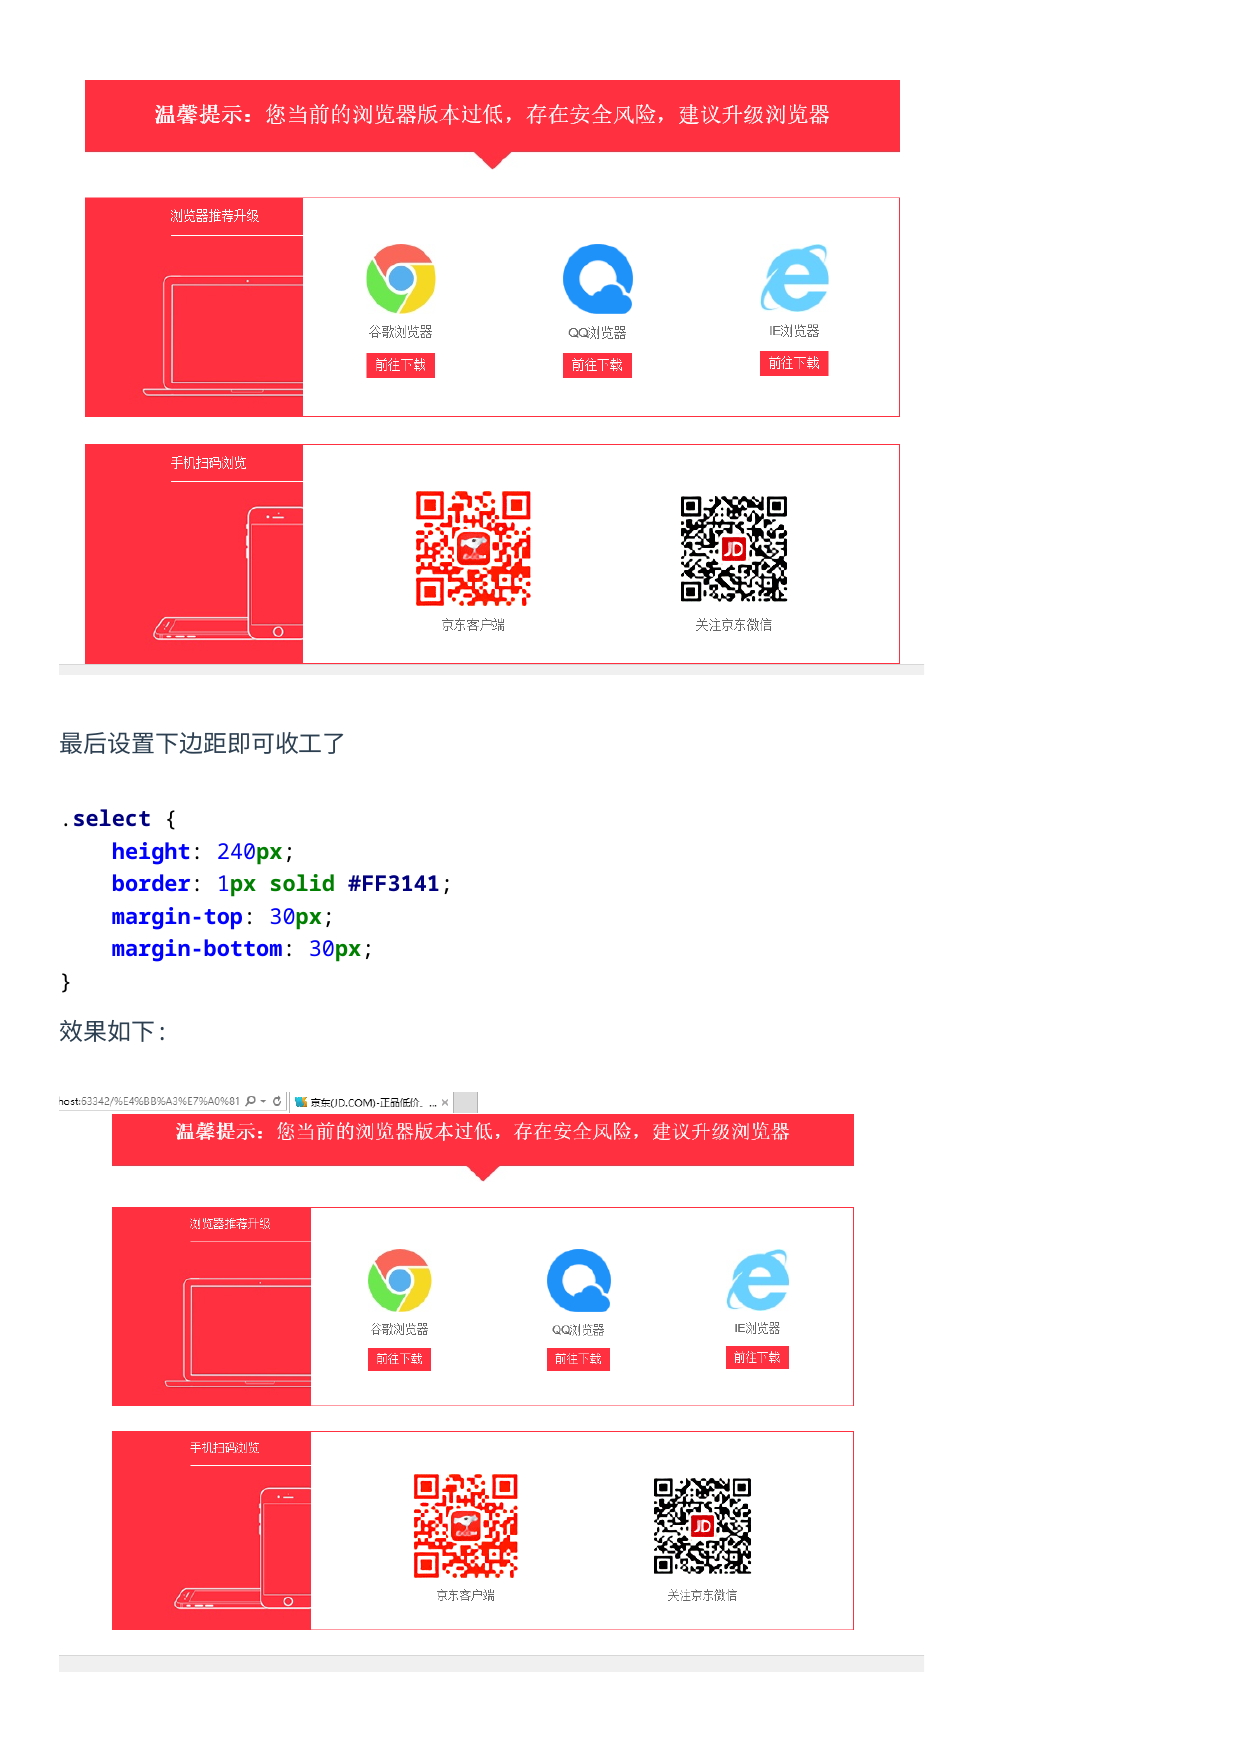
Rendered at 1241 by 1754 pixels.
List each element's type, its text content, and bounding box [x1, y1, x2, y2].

text 效果如下: [59, 997, 1181, 1062]
picture [59, 71, 925, 675]
text .select { height: 240px; border: 1px solid #FF3141; margin-top: 30px; margin-bottom: 30px; } [59, 802, 1181, 997]
picture [59, 1092, 925, 1672]
text 最后设置下边距即可收工了 [59, 709, 1181, 774]
